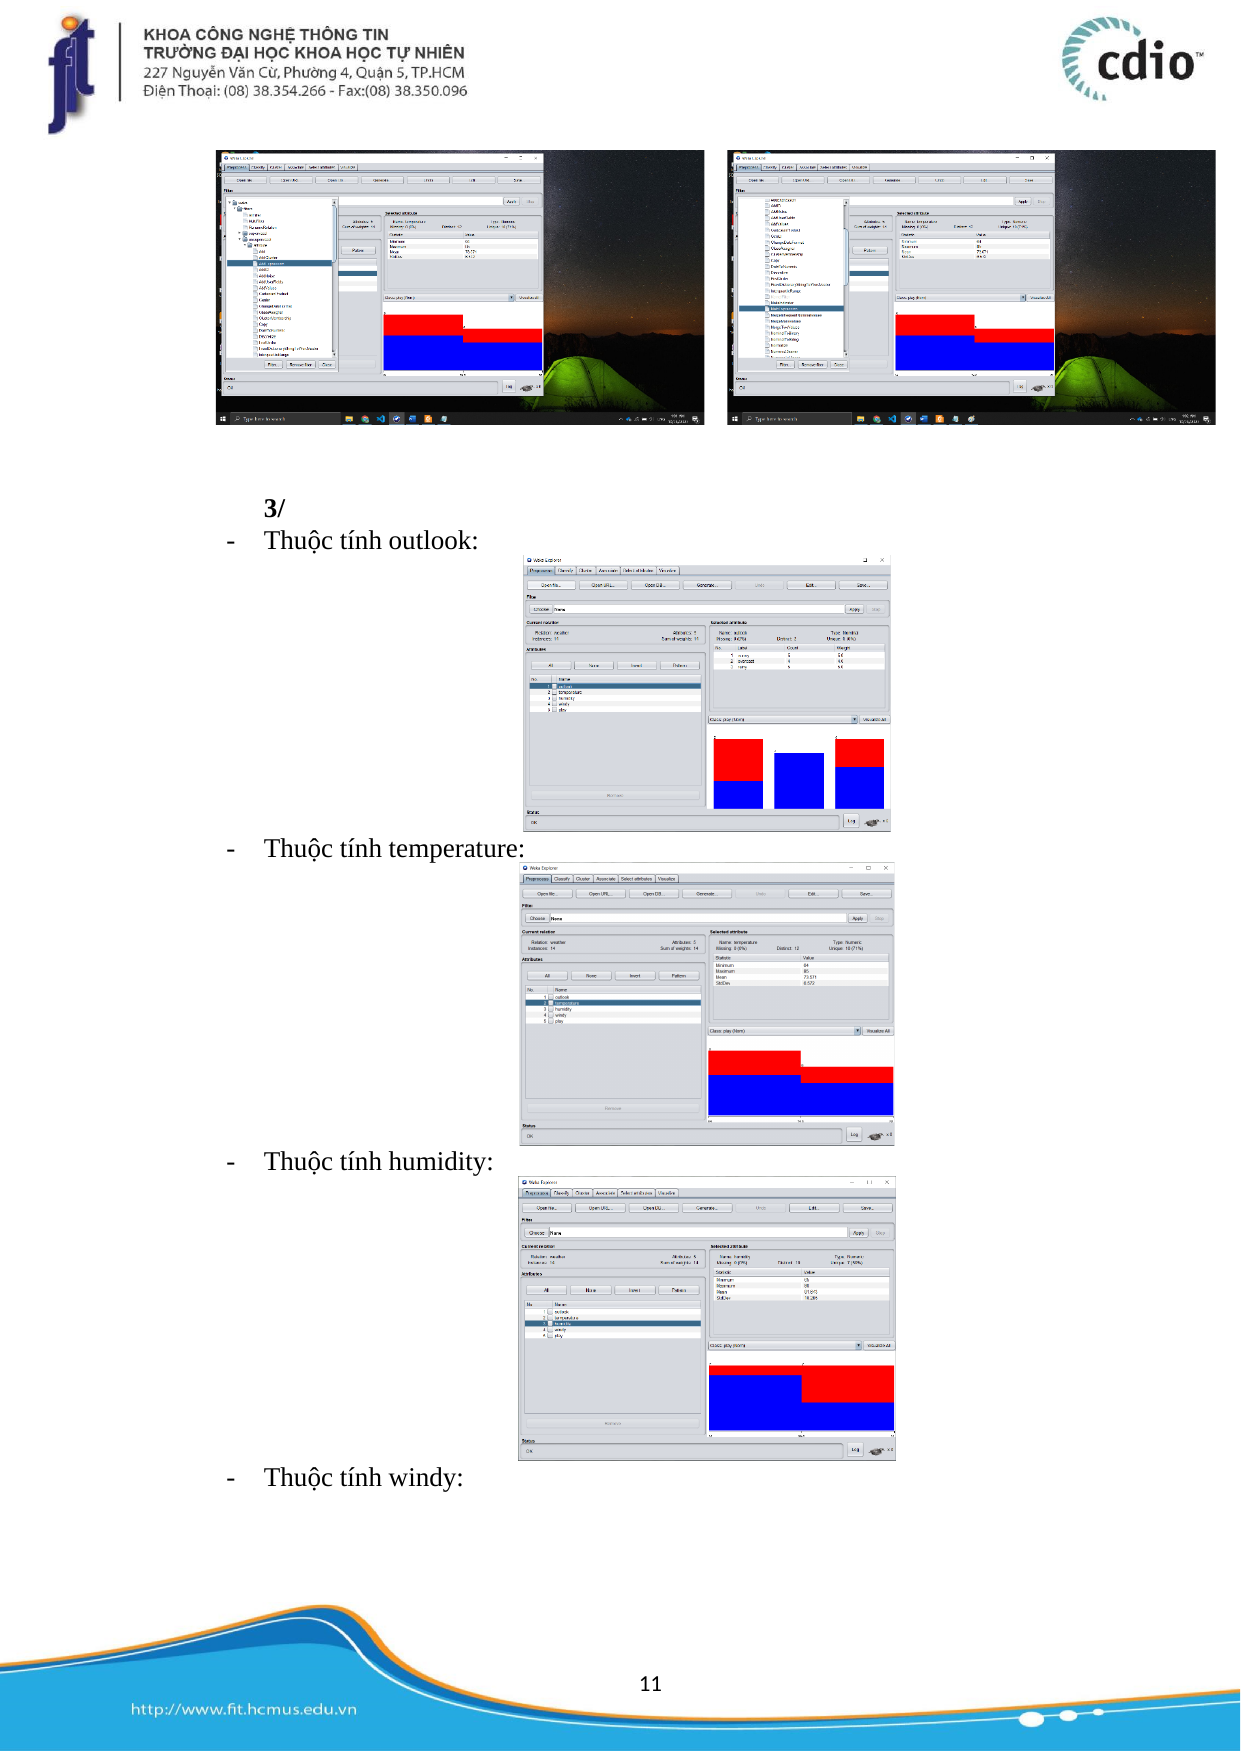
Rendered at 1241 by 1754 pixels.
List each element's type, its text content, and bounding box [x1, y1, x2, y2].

picture [519, 862, 895, 1146]
list Thuộc tính windy: [226, 1461, 1150, 1492]
list Thuộc tính outlook: [226, 524, 1150, 555]
picture [518, 1176, 896, 1461]
picture [523, 555, 891, 832]
picture [24, 6, 1216, 425]
picture [0, 1601, 1241, 1751]
list Thuộc tính humidity: [226, 1145, 1150, 1176]
list 3/ [264, 493, 1150, 524]
list Thuộc tính temperature: [226, 832, 1150, 863]
